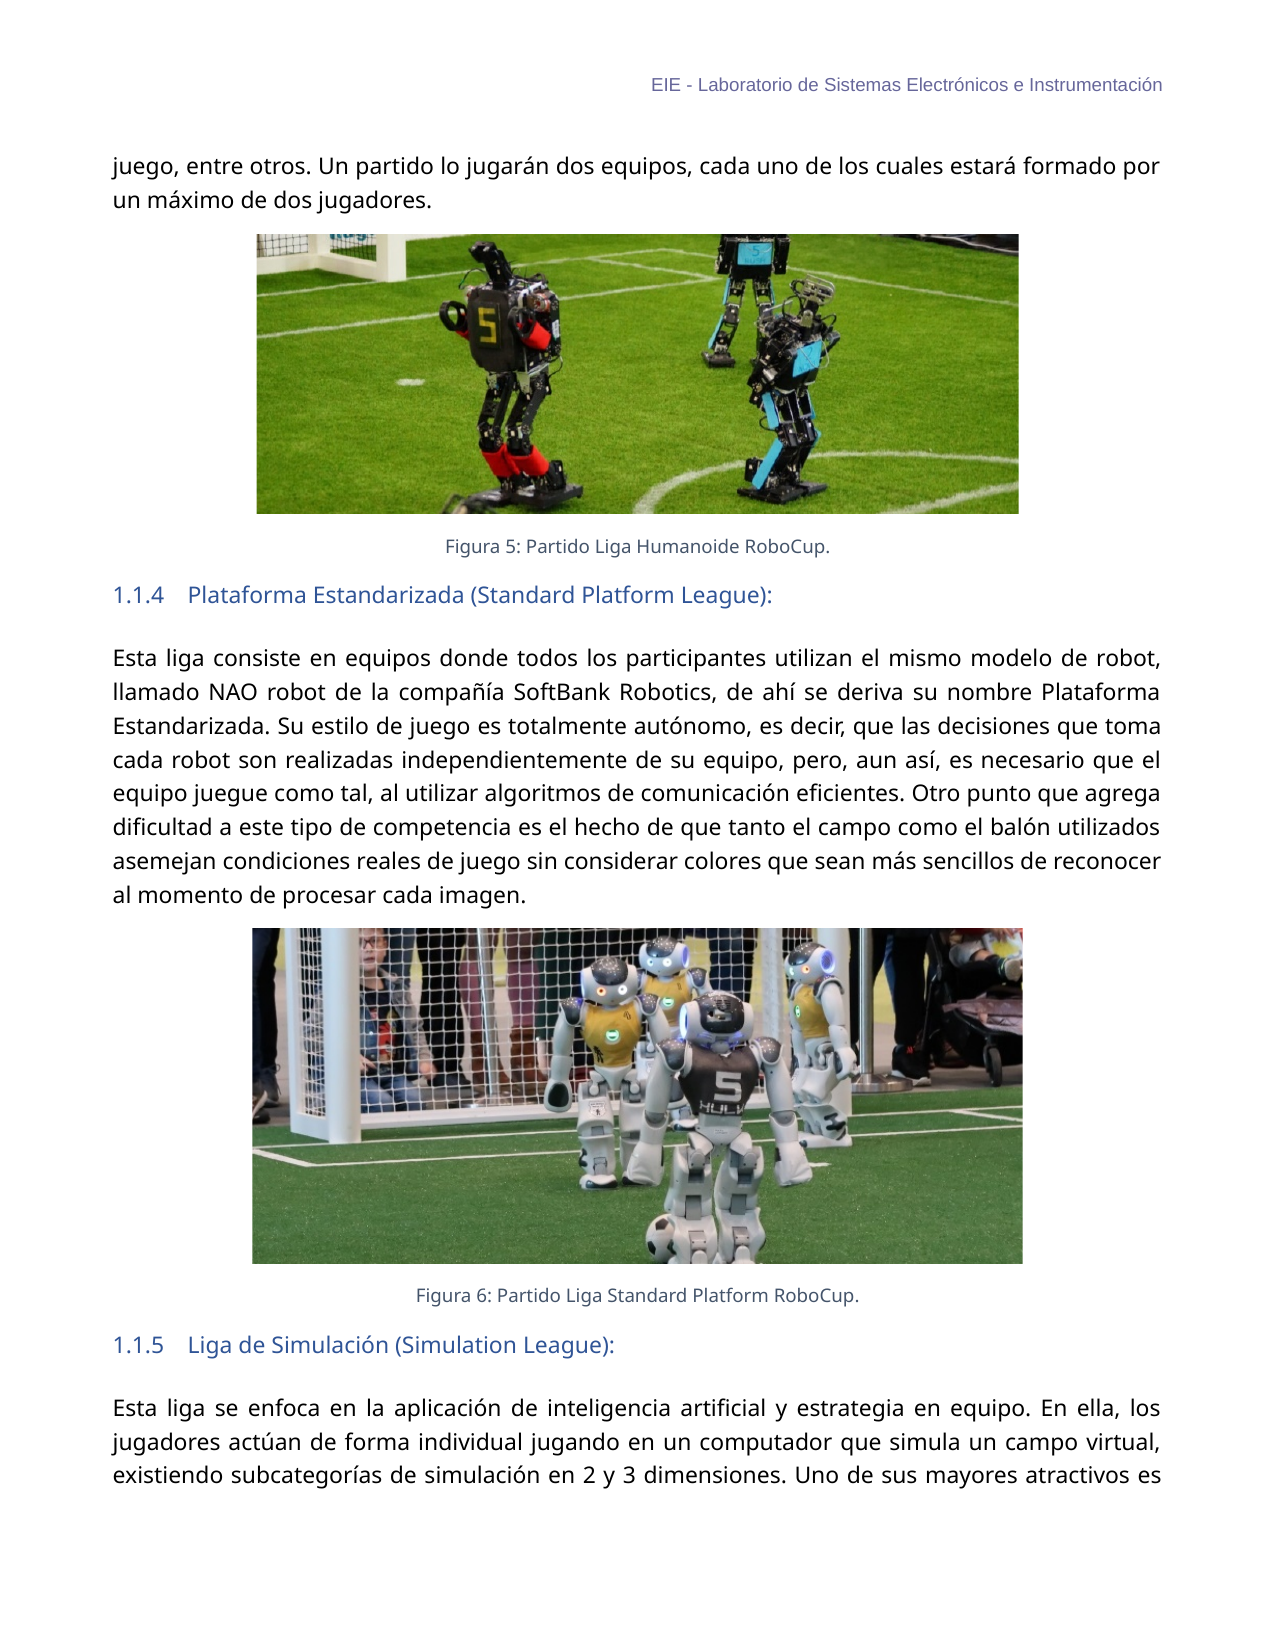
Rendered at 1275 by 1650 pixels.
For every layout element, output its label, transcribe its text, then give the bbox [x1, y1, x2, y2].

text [112, 1392, 1162, 1491]
text Esta liga consiste en equipos donde todos los participantes utilizan el mismo modelo de robot, llamado NAO robot de la compañía SoftBank Robotics, de ahí se deriva su nombre Plataforma Estandarizada. Su estilo de juego es totalmente autónomo, es decir, que las decisiones que toma cada robot son realizadas independientemente de su equipo, pero, aun así, es necesario que el equipo juegue como tal, al utilizar algoritmos de comunicación eficientes. Otro punto que agrega dificultad a este tipo de competencia es el hecho de que tanto el campo como el balón utilizados asemejan condiciones reales de juego sin considerar colores que sean más sencillos de reconocer al momento de procesar cada imagen. [112, 642, 1162, 910]
picture [256, 234, 1019, 514]
subtitle Liga de Simulación (Simulation League): [112, 1329, 1162, 1360]
picture [252, 928, 1023, 1264]
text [112, 150, 1162, 215]
subtitle Plataforma Estandarizada (Standard Platform League): [112, 579, 1162, 611]
